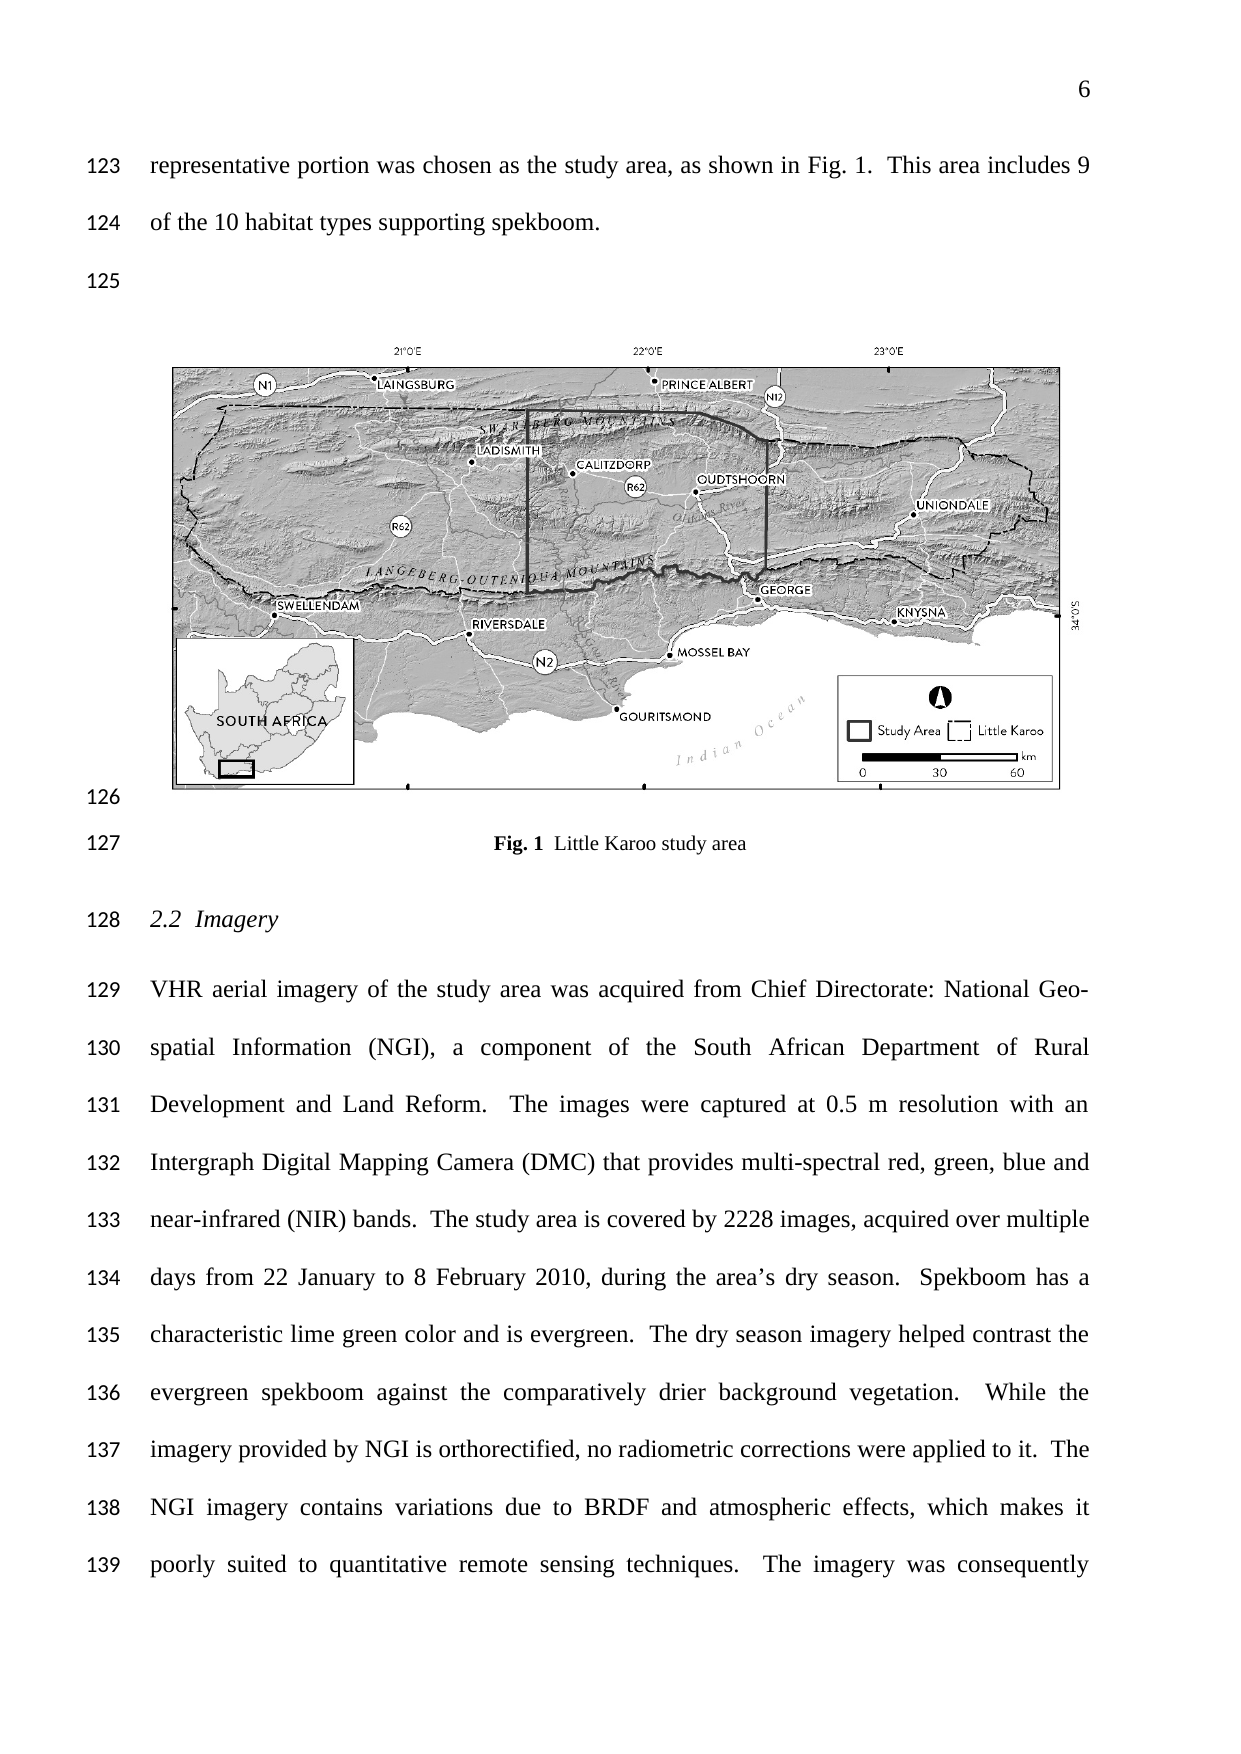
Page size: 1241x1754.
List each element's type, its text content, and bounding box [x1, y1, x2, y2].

subtitle Imagery [150, 904, 1090, 933]
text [150, 150, 1090, 236]
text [150, 974, 1090, 1578]
picture [150, 335, 1091, 805]
text Fig. 1 Little Karoo study area [150, 831, 1090, 855]
